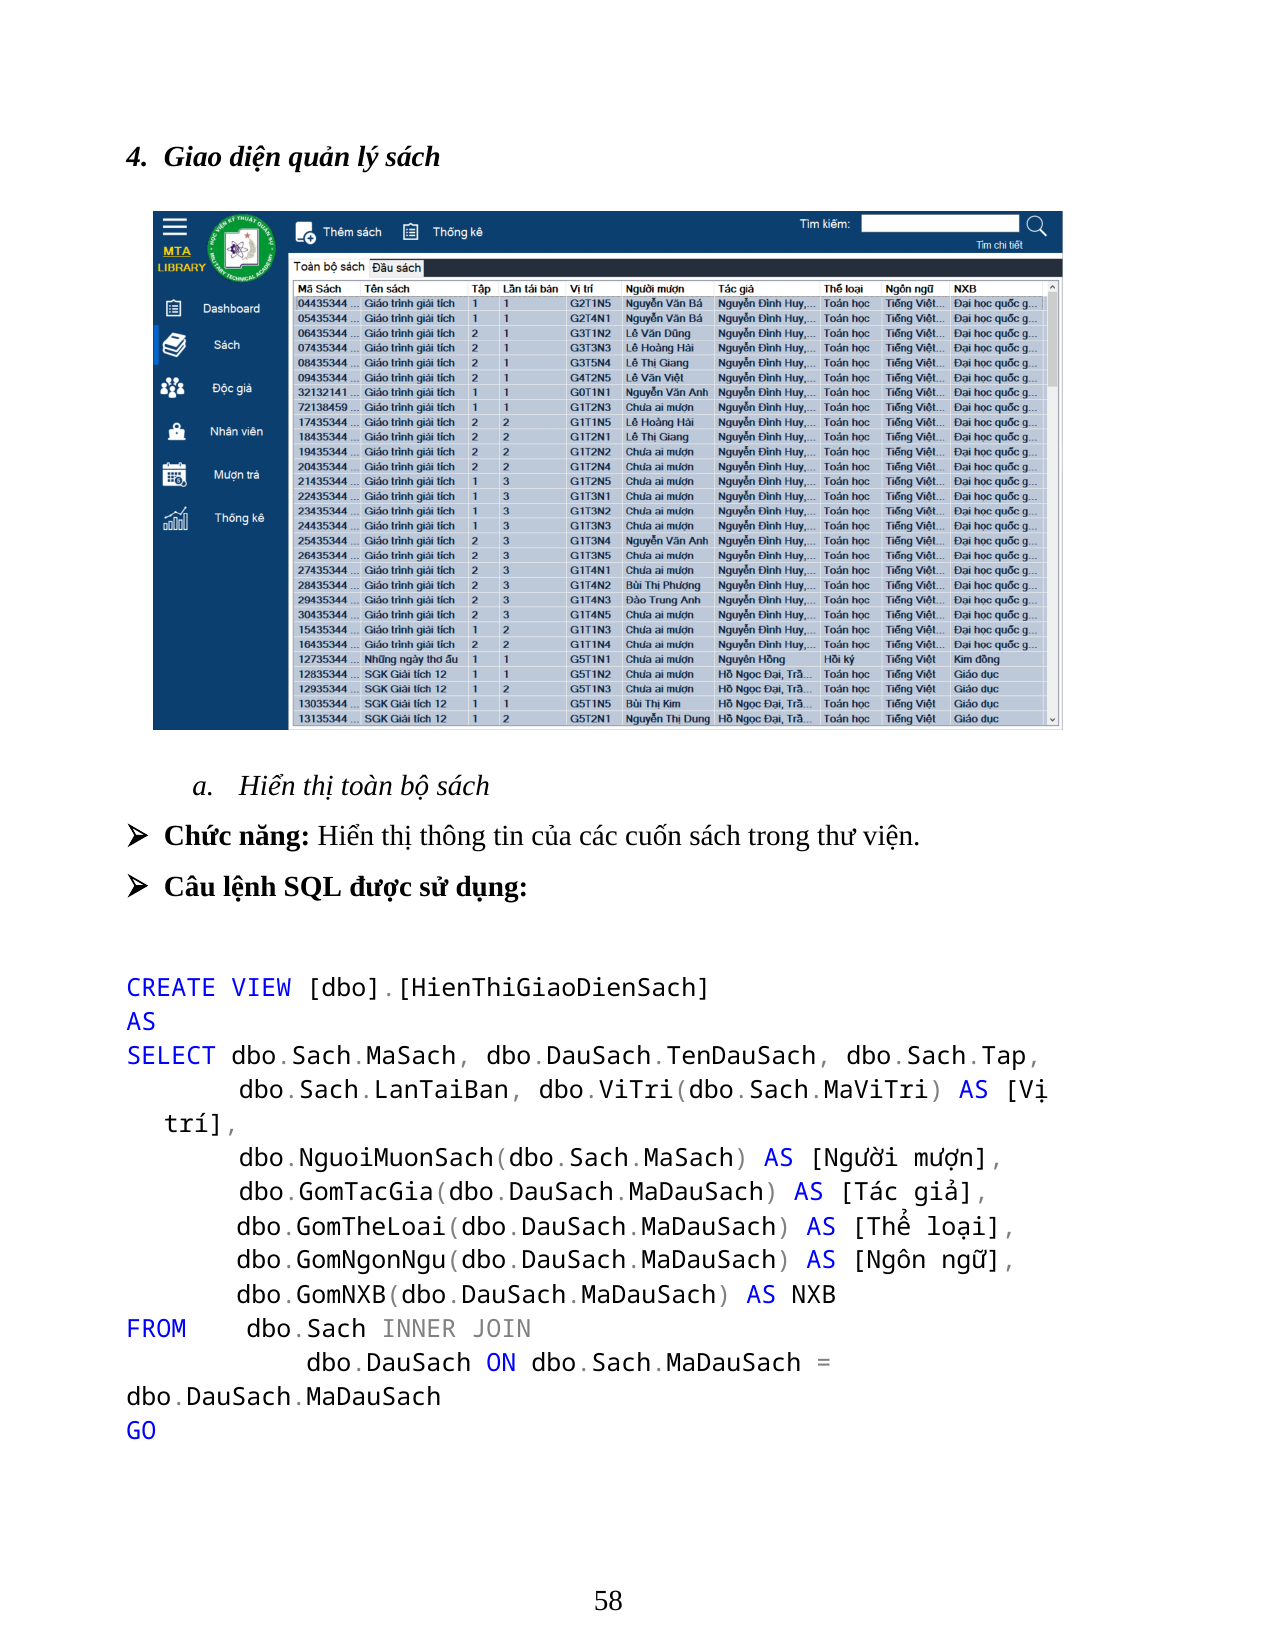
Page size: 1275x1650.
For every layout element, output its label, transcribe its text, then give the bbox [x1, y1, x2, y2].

text CREATE VIEW [dbo].[HienThiGiaoDienSach] [126, 970, 1127, 1004]
text dbo.Sach.LanTaiBan, dbo.ViTri(dbo.Sach.MaViTri) AS [Vị trí], [164, 1072, 1127, 1140]
text dbo.NguoiMuonSach(dbo.Sach.MaSach) AS [Người mượn], [239, 1140, 1127, 1174]
text AS [126, 1004, 1127, 1038]
list Hiển thị toàn bộ sách [192, 768, 1127, 802]
text FROM dbo.Sach INNER JOIN [126, 1310, 1127, 1344]
picture [153, 211, 1063, 730]
text GO [126, 1412, 1127, 1447]
text dbo.DauSach ON dbo.Sach.MaDauSach = dbo.DauSach.MaDauSach [126, 1344, 1127, 1412]
list Chức năng: Hiển thị thông tin của các cuốn sách trong thư viện. [126, 818, 1127, 852]
list Giao diện quản lý sách [126, 139, 1127, 172]
text dbo.GomTacGia(dbo.DauSach.MaDauSach) AS [Tác giả], [239, 1174, 1127, 1208]
text SELECT dbo.Sach.MaSach, dbo.DauSach.TenDauSach, dbo.Sach.Tap, [126, 1038, 1127, 1072]
text dbo.GomTheLoai(dbo.DauSach.MaDauSach) AS [Thể loại], dbo.GomNgonNgu(dbo.DauSach.MaDauSach) AS [Ngôn ngữ], dbo.GomNXB(dbo.DauSach.MaDauSach) AS NXB [236, 1208, 1127, 1310]
list Câu lệnh SQL được sử dụng: [126, 869, 1127, 903]
